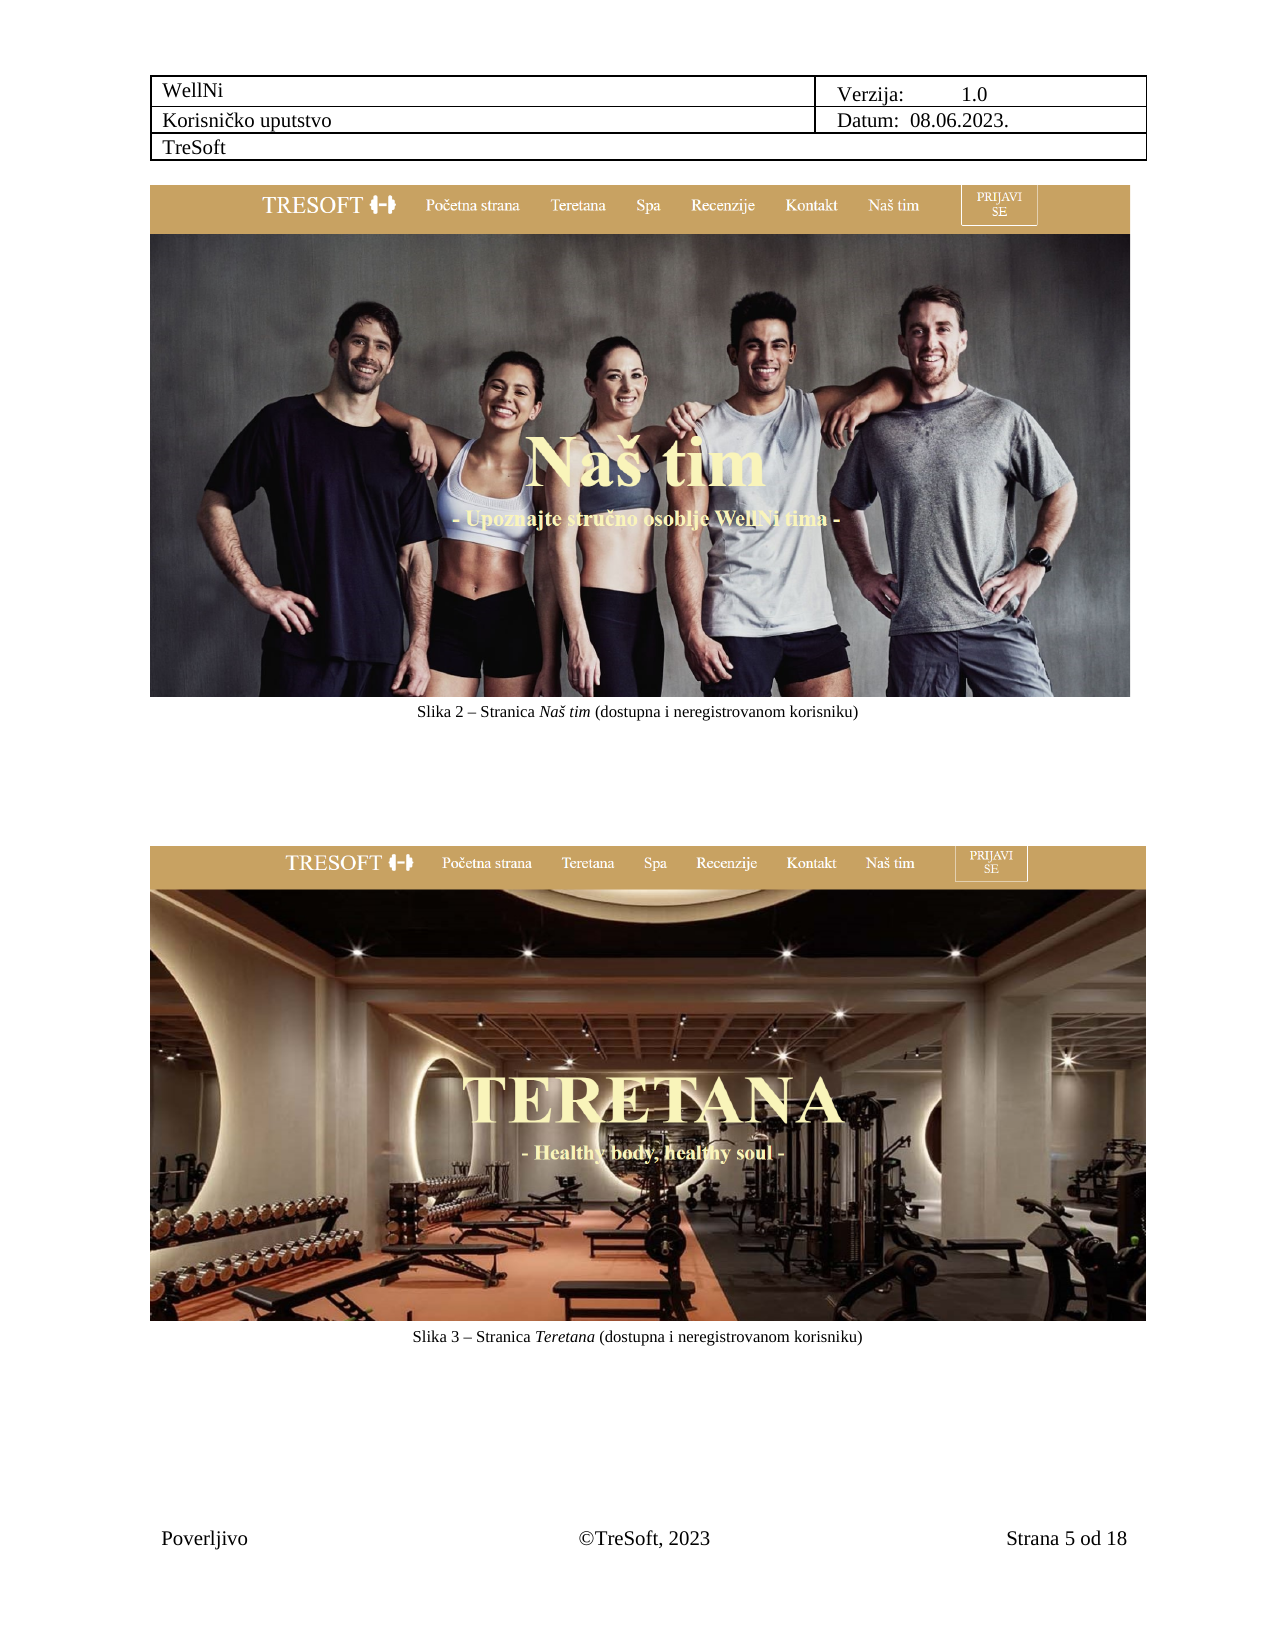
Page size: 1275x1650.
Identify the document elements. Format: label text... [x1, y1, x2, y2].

text Slika 2 – Stranica Naš tim (dostupna i neregistrovanom korisniku) [150, 697, 1125, 721]
picture [150, 846, 1146, 1321]
text Slika 3 – Stranica Teretana (dostupna i neregistrovanom korisniku) [150, 1321, 1125, 1346]
picture [150, 185, 1131, 697]
